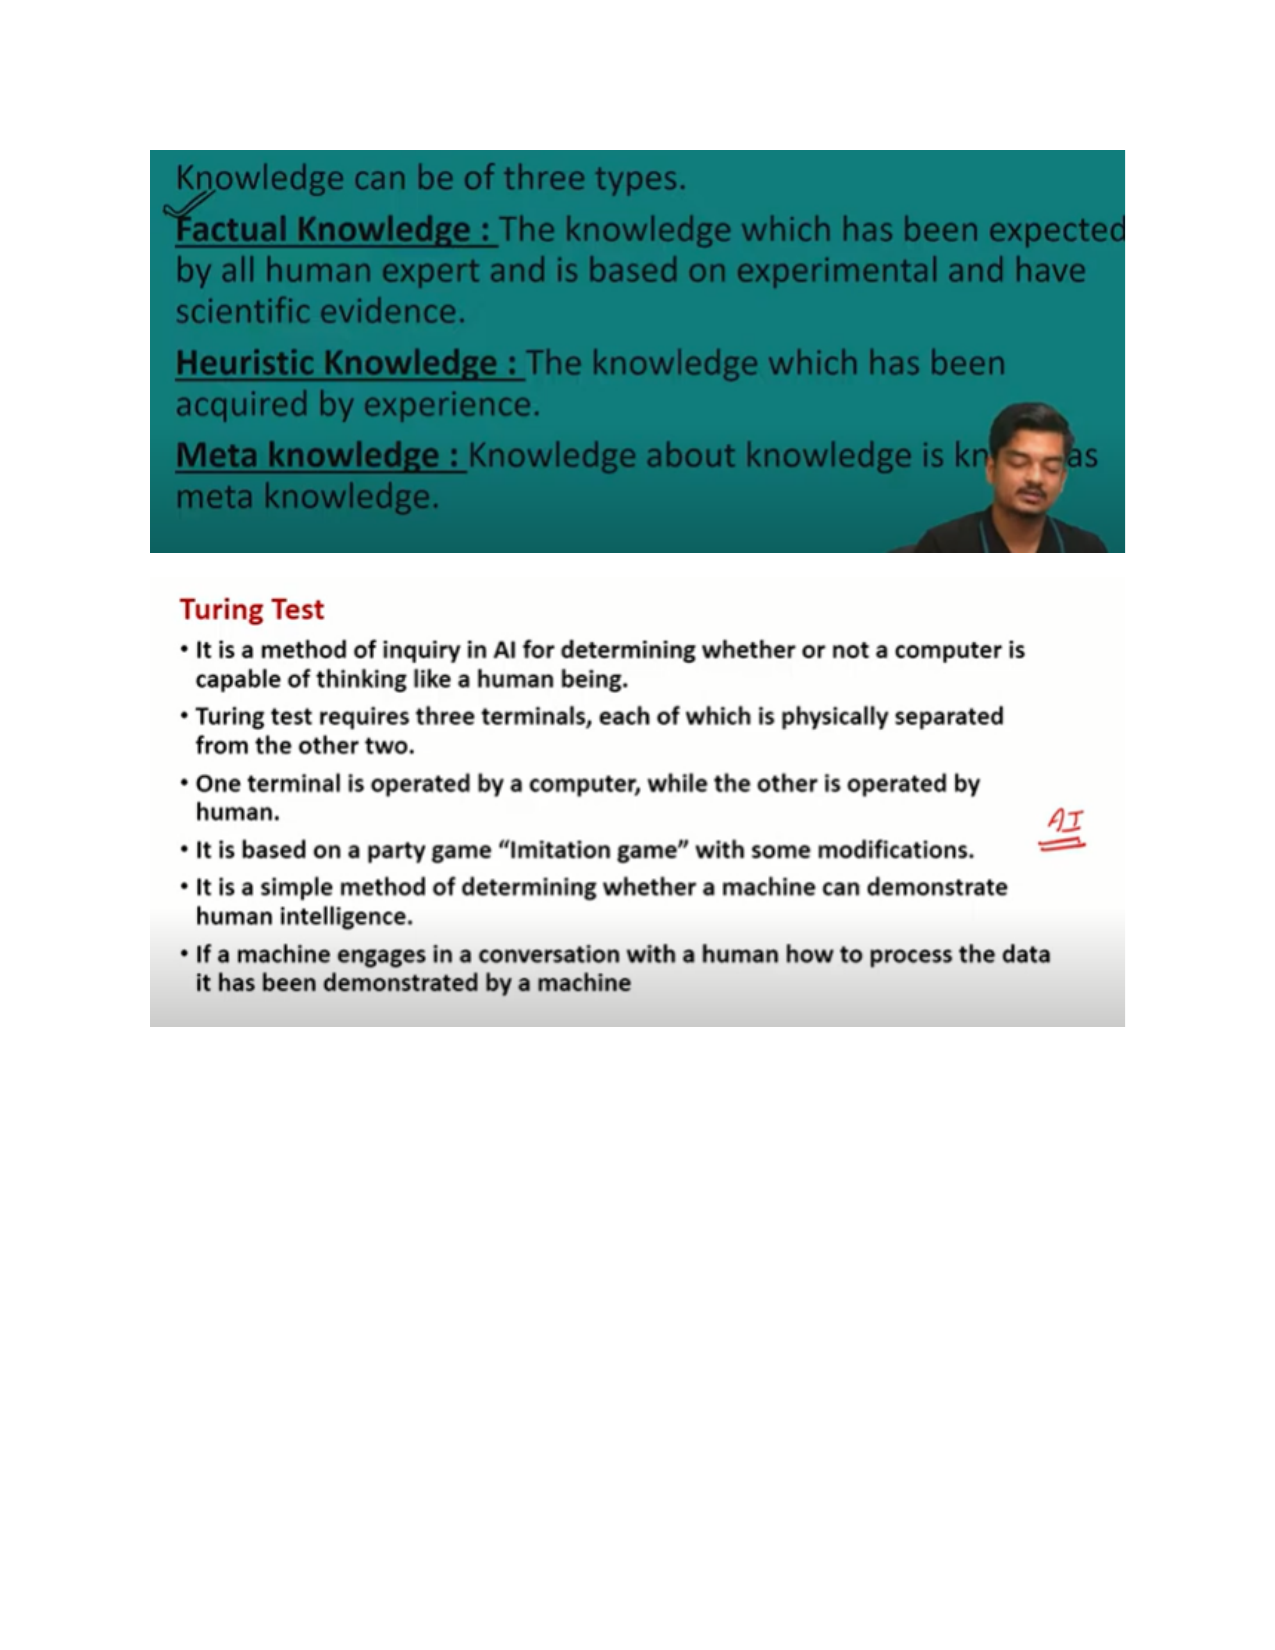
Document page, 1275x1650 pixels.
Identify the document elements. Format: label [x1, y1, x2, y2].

picture [150, 150, 1125, 553]
picture [150, 577, 1125, 1027]
